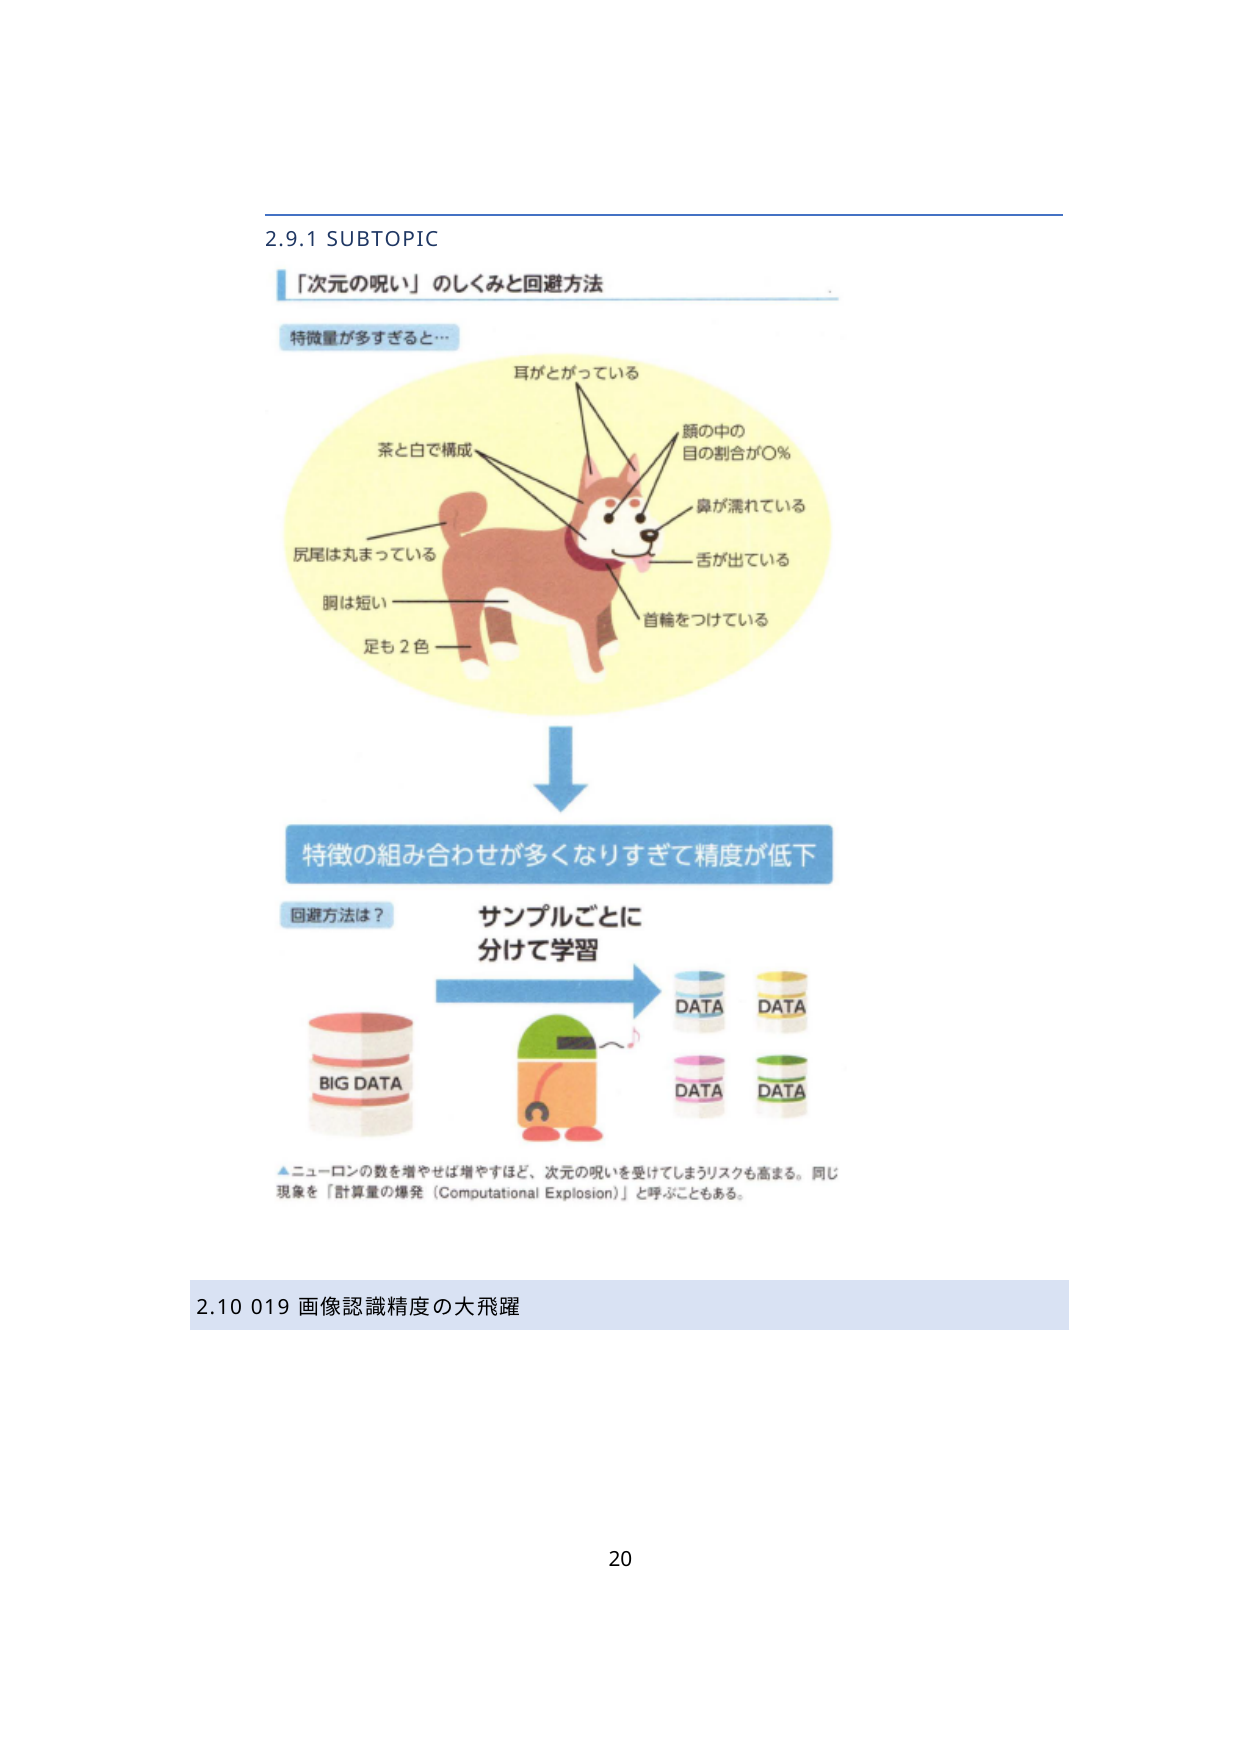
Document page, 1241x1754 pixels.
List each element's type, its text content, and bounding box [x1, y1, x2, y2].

text 019 画像認識精度の大飛躍 [196, 1286, 1063, 1324]
picture [264, 257, 849, 1214]
